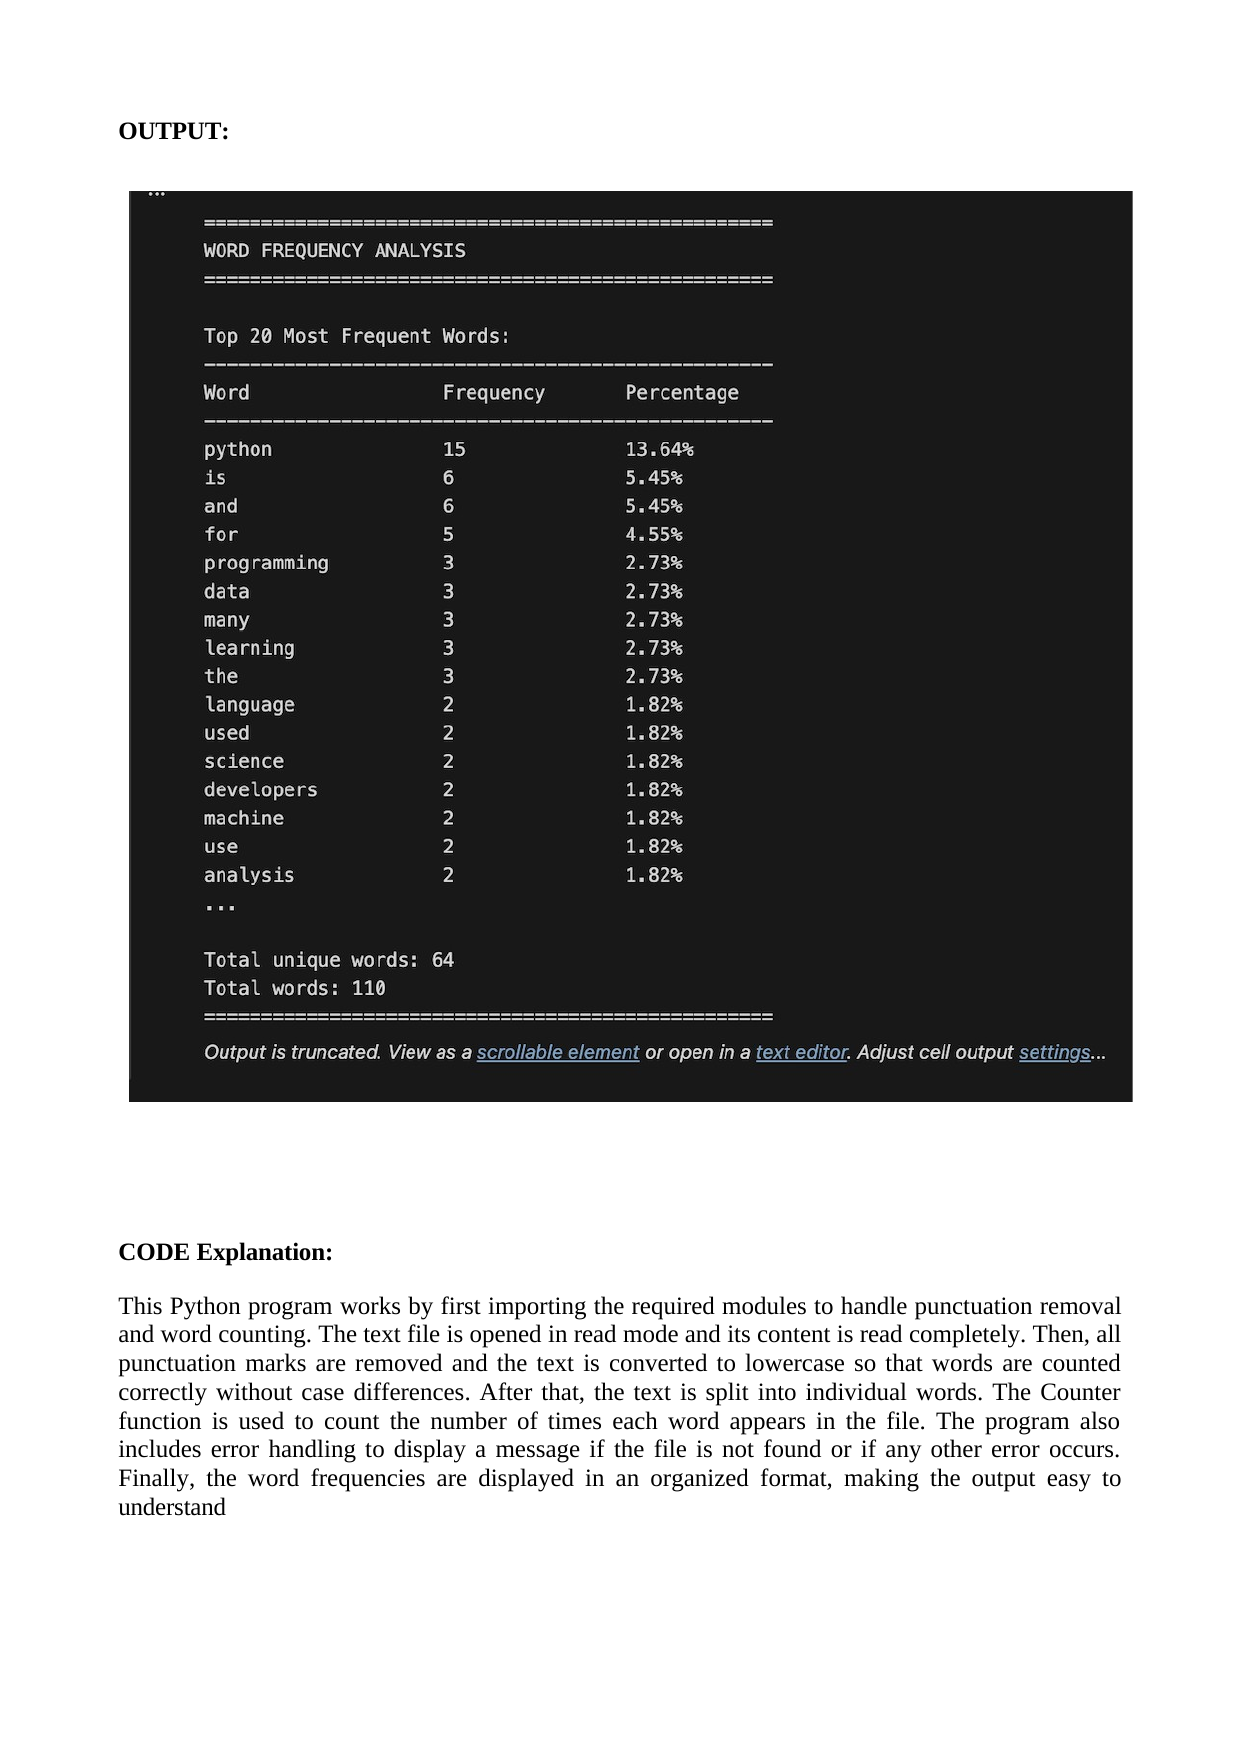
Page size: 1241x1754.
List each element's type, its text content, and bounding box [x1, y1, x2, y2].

text OUTPUT: [118, 116, 1226, 144]
picture [129, 191, 1133, 1102]
text CODE Explanation: [118, 1237, 1226, 1265]
text This Python program works by first importing the required modules to handle punctuation removal and word counting. The text file is opened in read mode and its content is read completely. Then, all punctuation marks are removed and the text is converted to lowercase so that words are counted correctly without case differences. After that, the text is split into individual words. The Counter function is used to count the number of times each word appears in the file. The program also includes error handling to display a message if the file is not found or if any other error occurs. Finally, the word frequencies are displayed in an organized format, making the output easy to understand [118, 1291, 1122, 1521]
